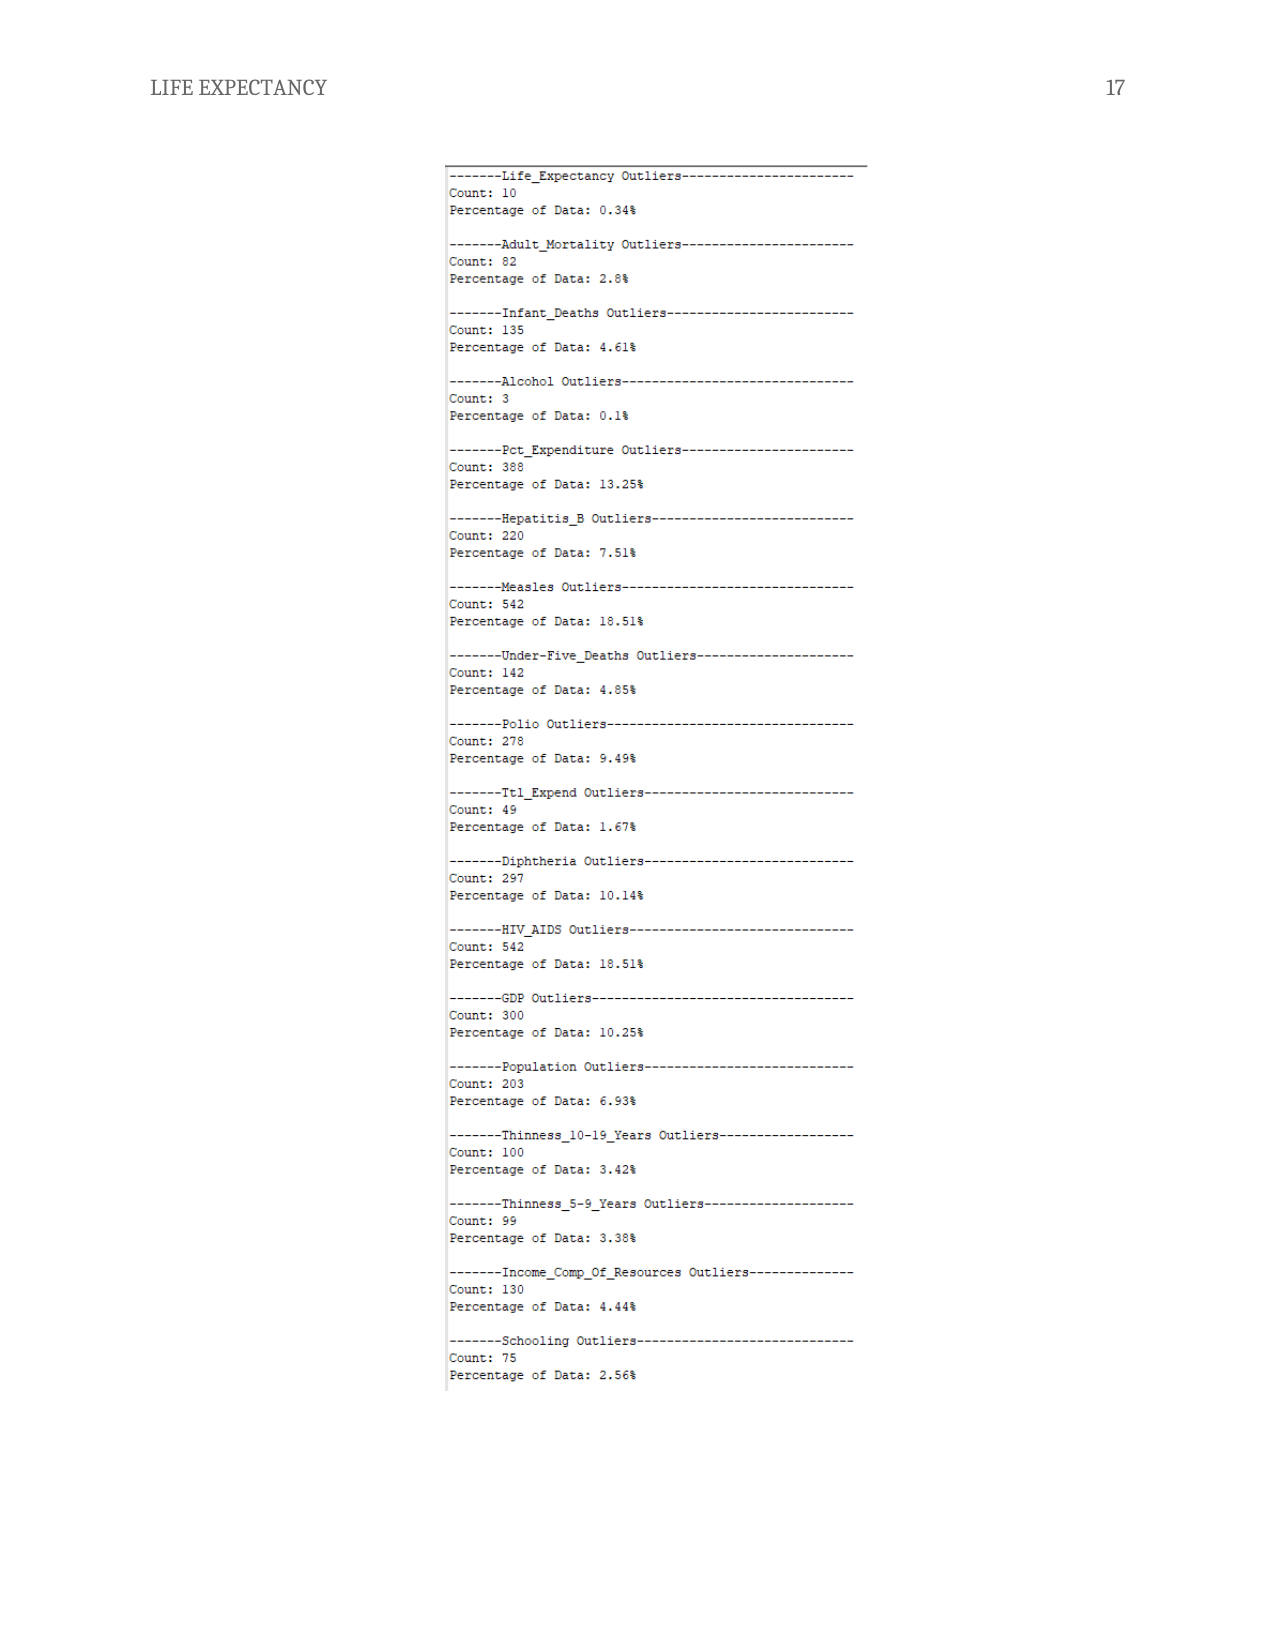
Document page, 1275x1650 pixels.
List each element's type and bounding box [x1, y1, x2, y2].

picture [445, 165, 868, 1391]
